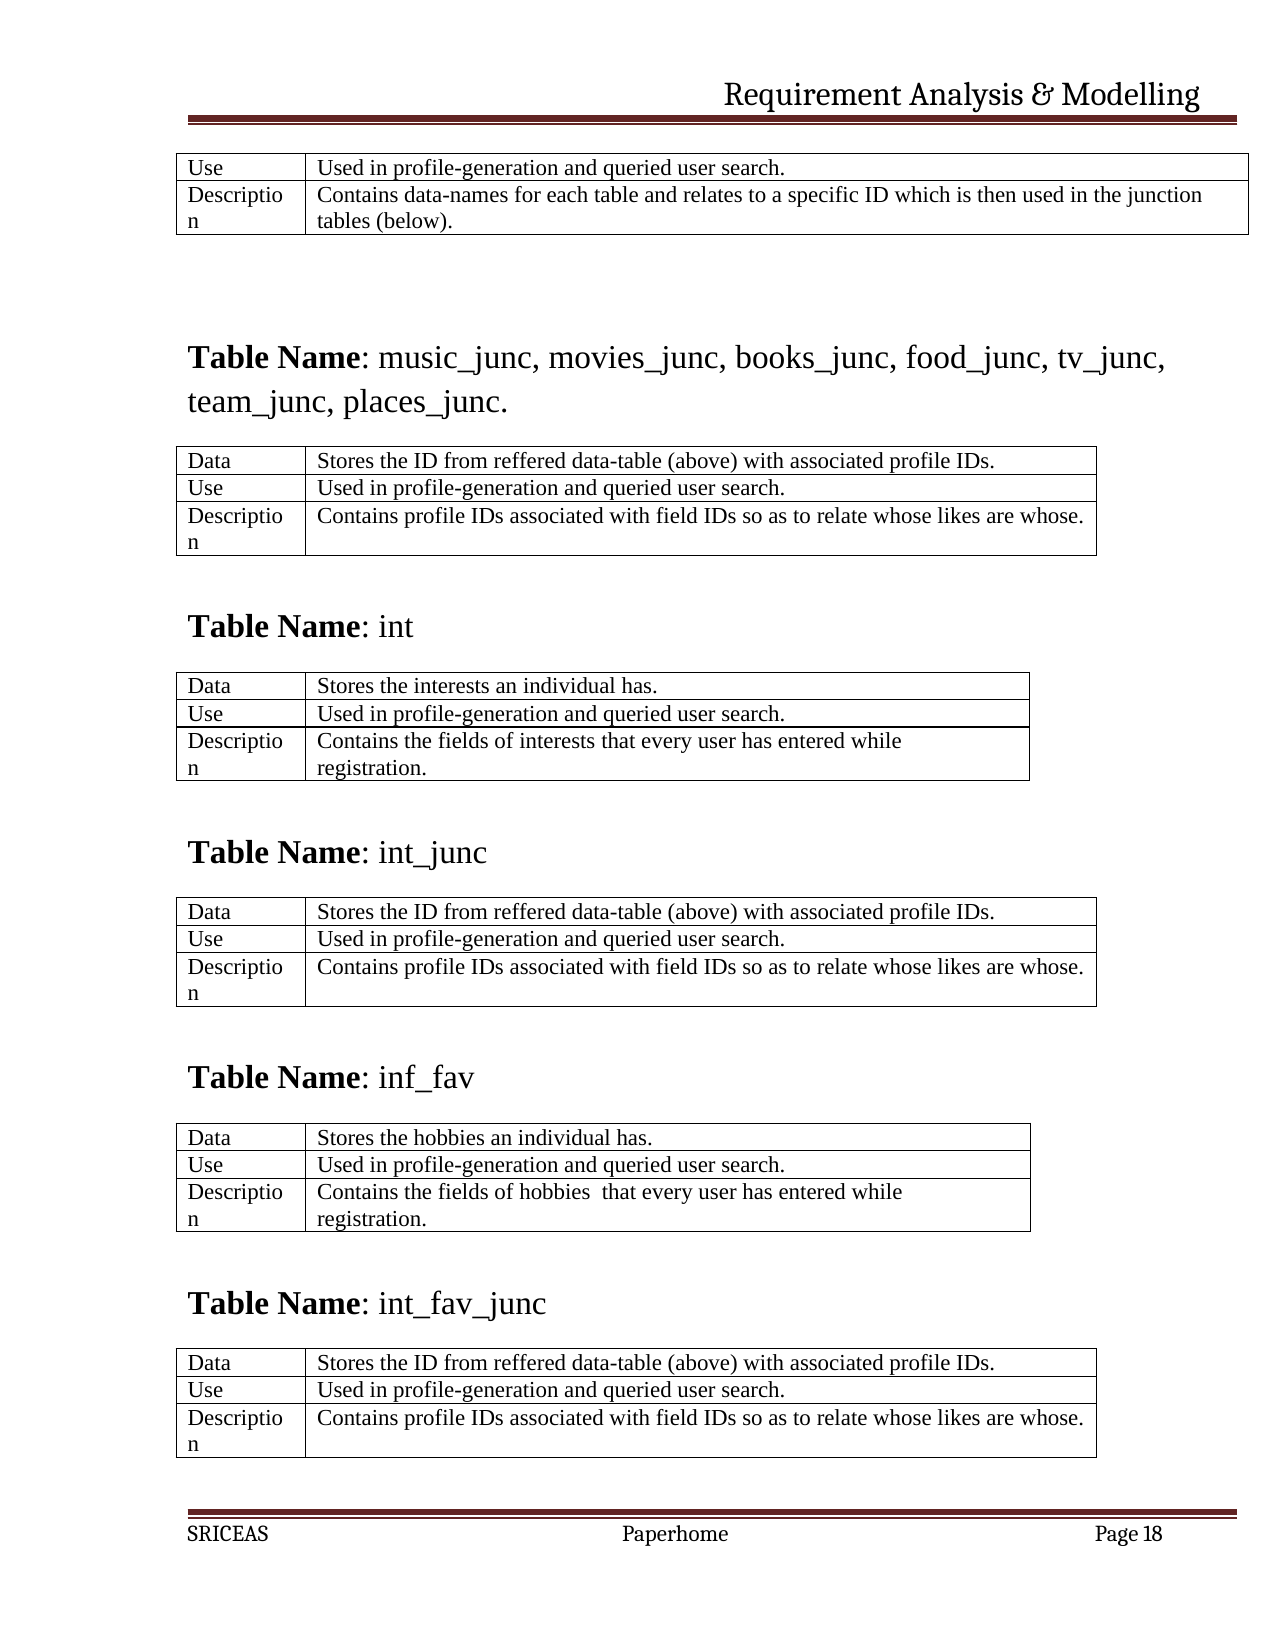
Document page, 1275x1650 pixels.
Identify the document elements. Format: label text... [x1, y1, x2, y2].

table_header Stores the hobbies an individual has. [306, 1124, 1030, 1150]
table_cell Used in profile-generation and queried user search. [306, 926, 1096, 952]
table_cell Description [177, 953, 305, 1006]
table_cell Description [177, 1404, 305, 1457]
table_cell Used in profile-generation and queried user search. [306, 1151, 1030, 1177]
table_cell Used in profile-generation and queried user search. [306, 154, 1248, 180]
table_header Data [177, 1349, 305, 1376]
table_cell Use [177, 154, 305, 180]
table_cell Contains the fields of interests that every user has entered while registration. [306, 728, 1029, 780]
text Table Name: int_junc [187, 832, 1237, 871]
table_cell Used in profile-generation and queried user search. [306, 700, 1029, 726]
text Table Name: int [187, 607, 1237, 645]
table_cell Contains profile IDs associated with field IDs so as to relate whose likes are whose. [306, 953, 1096, 1006]
table_header Stores the ID from reffered data-table (above) with associated profile IDs. [306, 447, 1096, 473]
table_cell Use [177, 926, 305, 952]
table_cell Use [177, 1377, 305, 1403]
text Table Name: music_junc, movies_junc, books_junc, food_junc, tv_junc, team_junc, places_junc. [187, 337, 1237, 419]
table_cell Description [177, 1179, 305, 1231]
table_header Data [177, 447, 305, 473]
table_cell Used in profile-generation and queried user search. [306, 475, 1096, 501]
table_cell Contains the fields of hobbies that every user has entered while registration. [306, 1179, 1030, 1231]
table_header Stores the interests an individual has. [306, 673, 1029, 699]
table_header Data [177, 673, 305, 699]
table_cell Use [177, 1151, 305, 1177]
table_cell Contains profile IDs associated with field IDs so as to relate whose likes are whose. [306, 502, 1096, 554]
table_cell Used in profile-generation and queried user search. [306, 1377, 1096, 1403]
table_header Data [177, 898, 305, 924]
text Table Name: int_fav_junc [187, 1283, 1237, 1322]
table_cell Description [177, 502, 305, 554]
table_header Data [177, 1124, 305, 1150]
table_header Stores the ID from reffered data-table (above) with associated profile IDs. [306, 898, 1096, 924]
table_cell Contains profile IDs associated with field IDs so as to relate whose likes are whose. [306, 1404, 1096, 1457]
table_cell Description [177, 728, 305, 780]
table_cell Description [177, 181, 305, 234]
table_cell Use [177, 700, 305, 726]
table_cell Contains data-names for each table and relates to a specific ID which is then used in the junction tables (below). [306, 181, 1248, 234]
table_cell Use [177, 475, 305, 501]
table_header Stores the ID from reffered data-table (above) with associated profile IDs. [306, 1349, 1096, 1376]
text Table Name: inf_fav [187, 1058, 1237, 1096]
